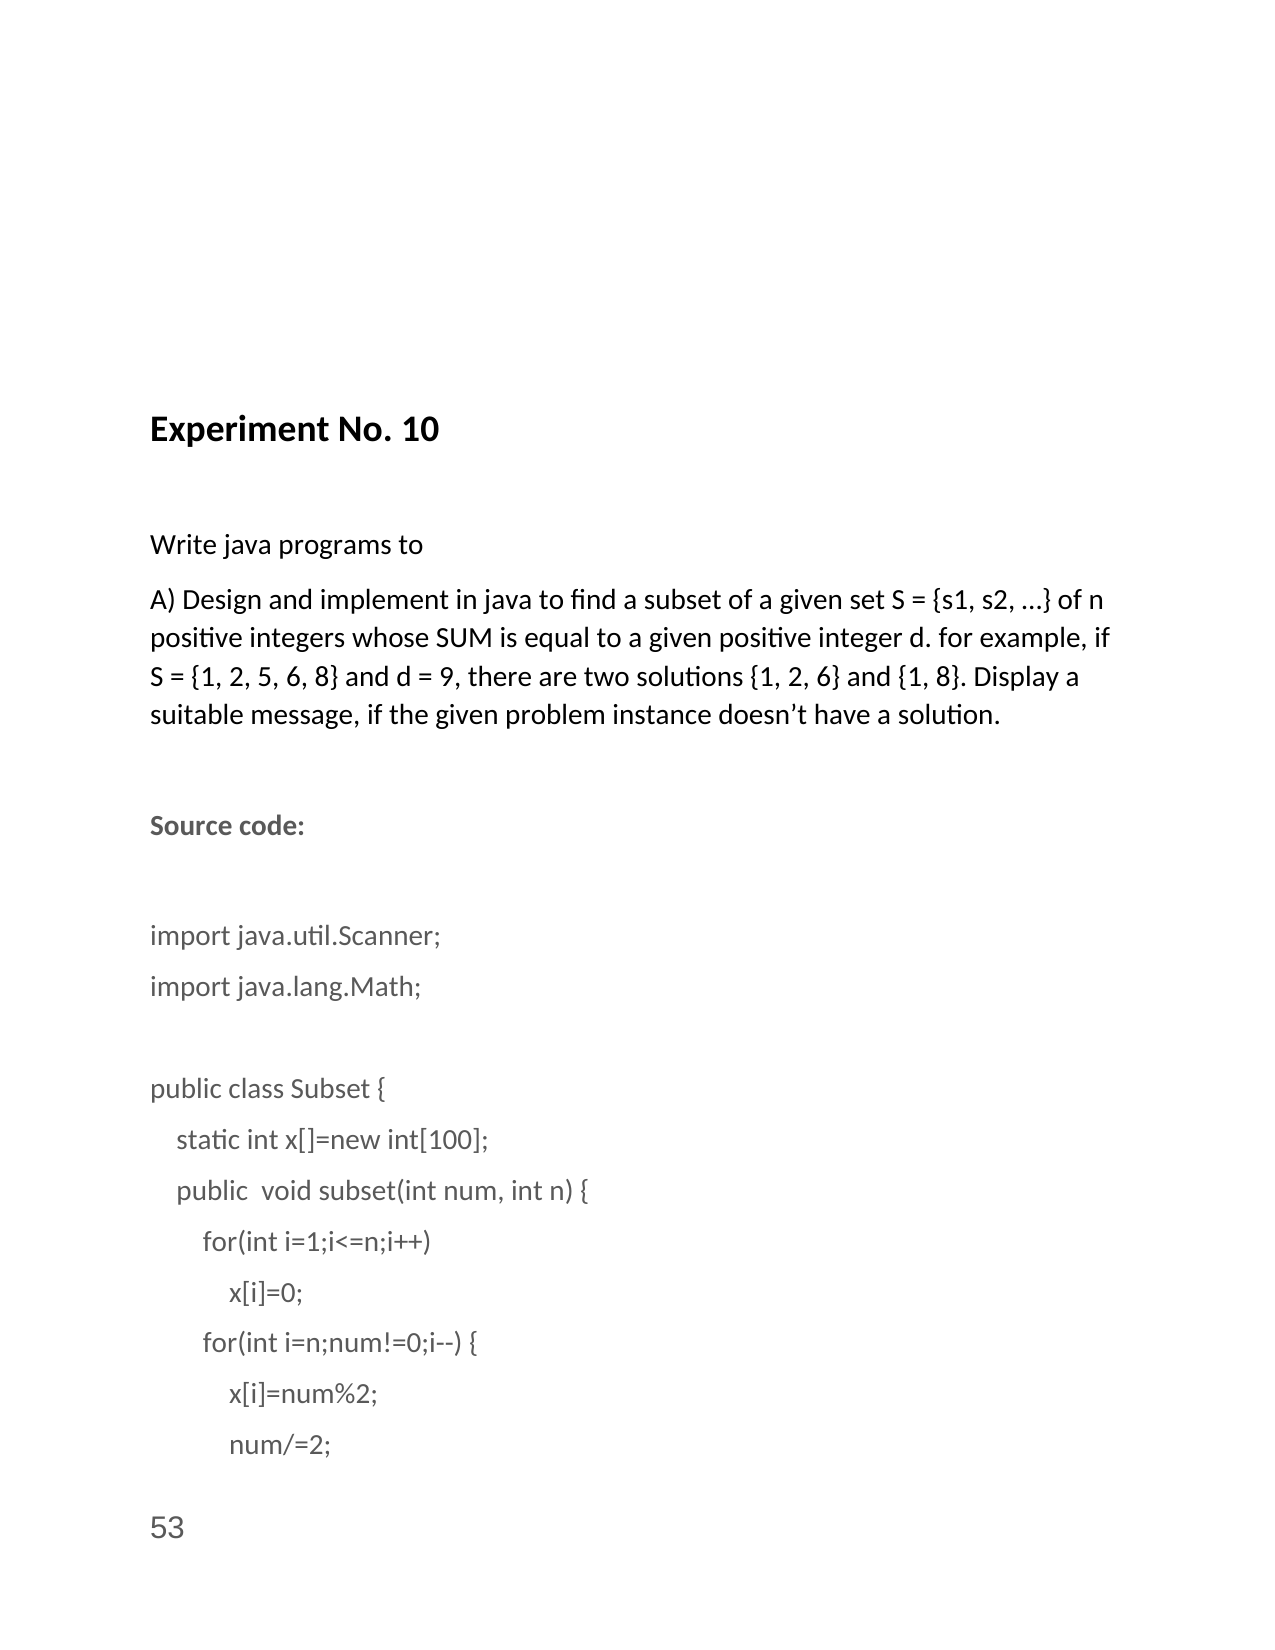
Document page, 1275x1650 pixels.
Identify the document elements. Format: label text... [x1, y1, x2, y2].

text for(int i=1;i<=n;i++) [150, 1223, 1125, 1258]
text public class Subset { [150, 1070, 1125, 1106]
text Source code: [150, 807, 1125, 842]
text Experiment No. 10 [150, 405, 1125, 451]
text import java.util.Scanner; [150, 917, 1125, 952]
text A) Design and implement in java to find a subset of a given set S = {s1, s2, …} of n positive integers whose SUM is equal to a given positive integer d. for example, if S = {1, 2, 5, 6, 8} and d = 9, there are two solutions {1, 2, 6} and {1, 8}. Display a suitable message, if the given problem instance doesn’t have a solution. [150, 581, 1125, 732]
text x[i]=num%2; [150, 1376, 1125, 1411]
text Write java programs to [150, 526, 1125, 562]
text for(int i=n;num!=0;i--) { [150, 1324, 1125, 1360]
text num/=2; [150, 1426, 1125, 1462]
text import java.lang.Math; [150, 968, 1125, 1003]
text public void subset(int num, int n) { [150, 1172, 1125, 1207]
text static int x[]=new int[100]; [150, 1121, 1125, 1156]
text x[i]=0; [150, 1274, 1125, 1309]
